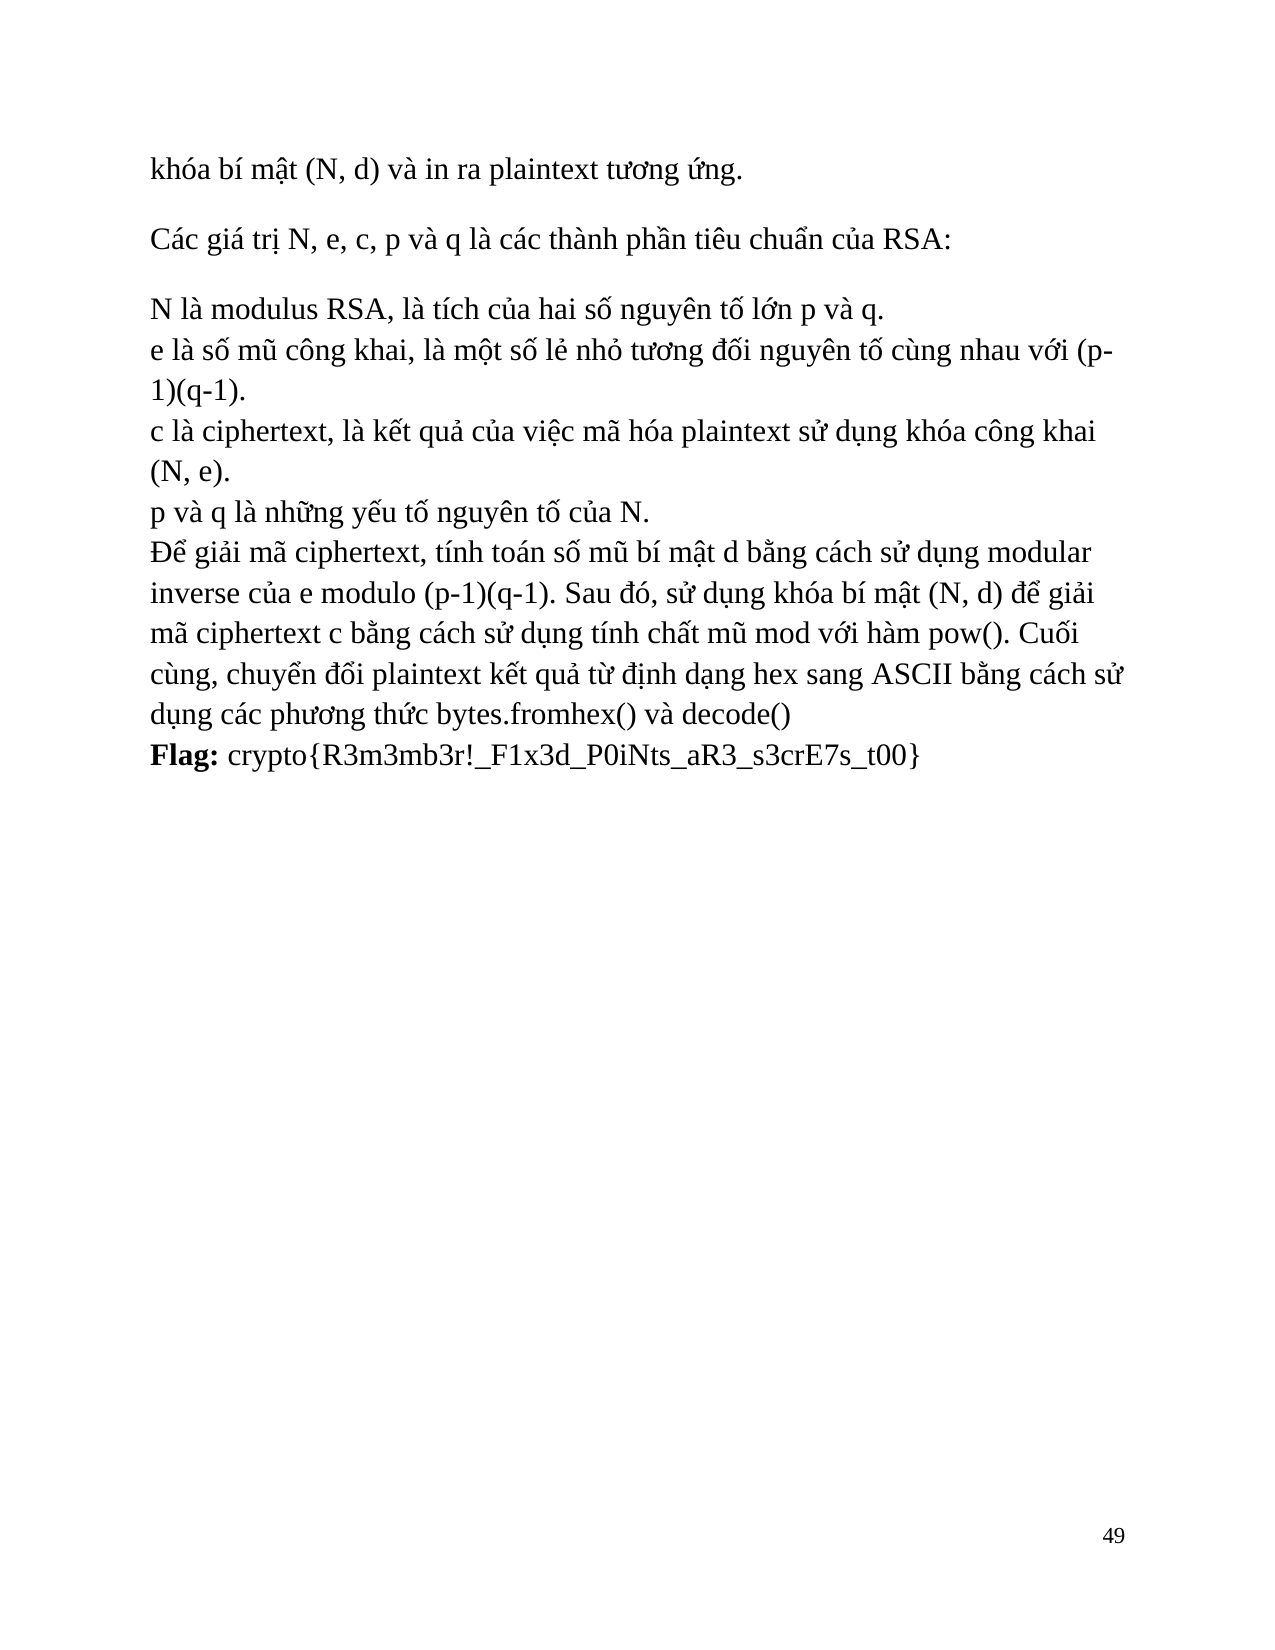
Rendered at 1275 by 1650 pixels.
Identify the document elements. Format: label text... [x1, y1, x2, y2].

text Flag: crypto{R3m3mb3r!_F1x3d_P0iNts_aR3_s3crE7s_t00} [150, 736, 1125, 772]
text Để giải mã ciphertext, tính toán số mũ bí mật d bằng cách sử dụng modular inverse của e modulo (p-1)(q-1). Sau đó, sử dụng khóa bí mật (N, d) để giải mã ciphertext c bằng cách sử dụng tính chất mũ mod với hàm pow(). Cuối cùng, chuyển đổi plaintext kết quả từ định dạng hex sang ASCII bằng cách sử dụng các phương thức bytes.fromhex() và decode() [150, 533, 1125, 732]
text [150, 150, 1125, 186]
text e là số mũ công khai, là một số lẻ nhỏ tương đối nguyên tố cùng nhau với (p-1)(q-1). [150, 331, 1125, 407]
text N là modulus RSA, là tích của hai số nguyên tố lớn p và q. [150, 290, 1125, 326]
text Các giá trị N, e, c, p và q là các thành phần tiêu chuẩn của RSA: [150, 220, 1125, 256]
text c là ciphertext, là kết quả của việc mã hóa plaintext sử dụng khóa công khai (N, e). [150, 412, 1125, 488]
text p và q là những yếu tố nguyên tố của N. [150, 493, 1125, 529]
